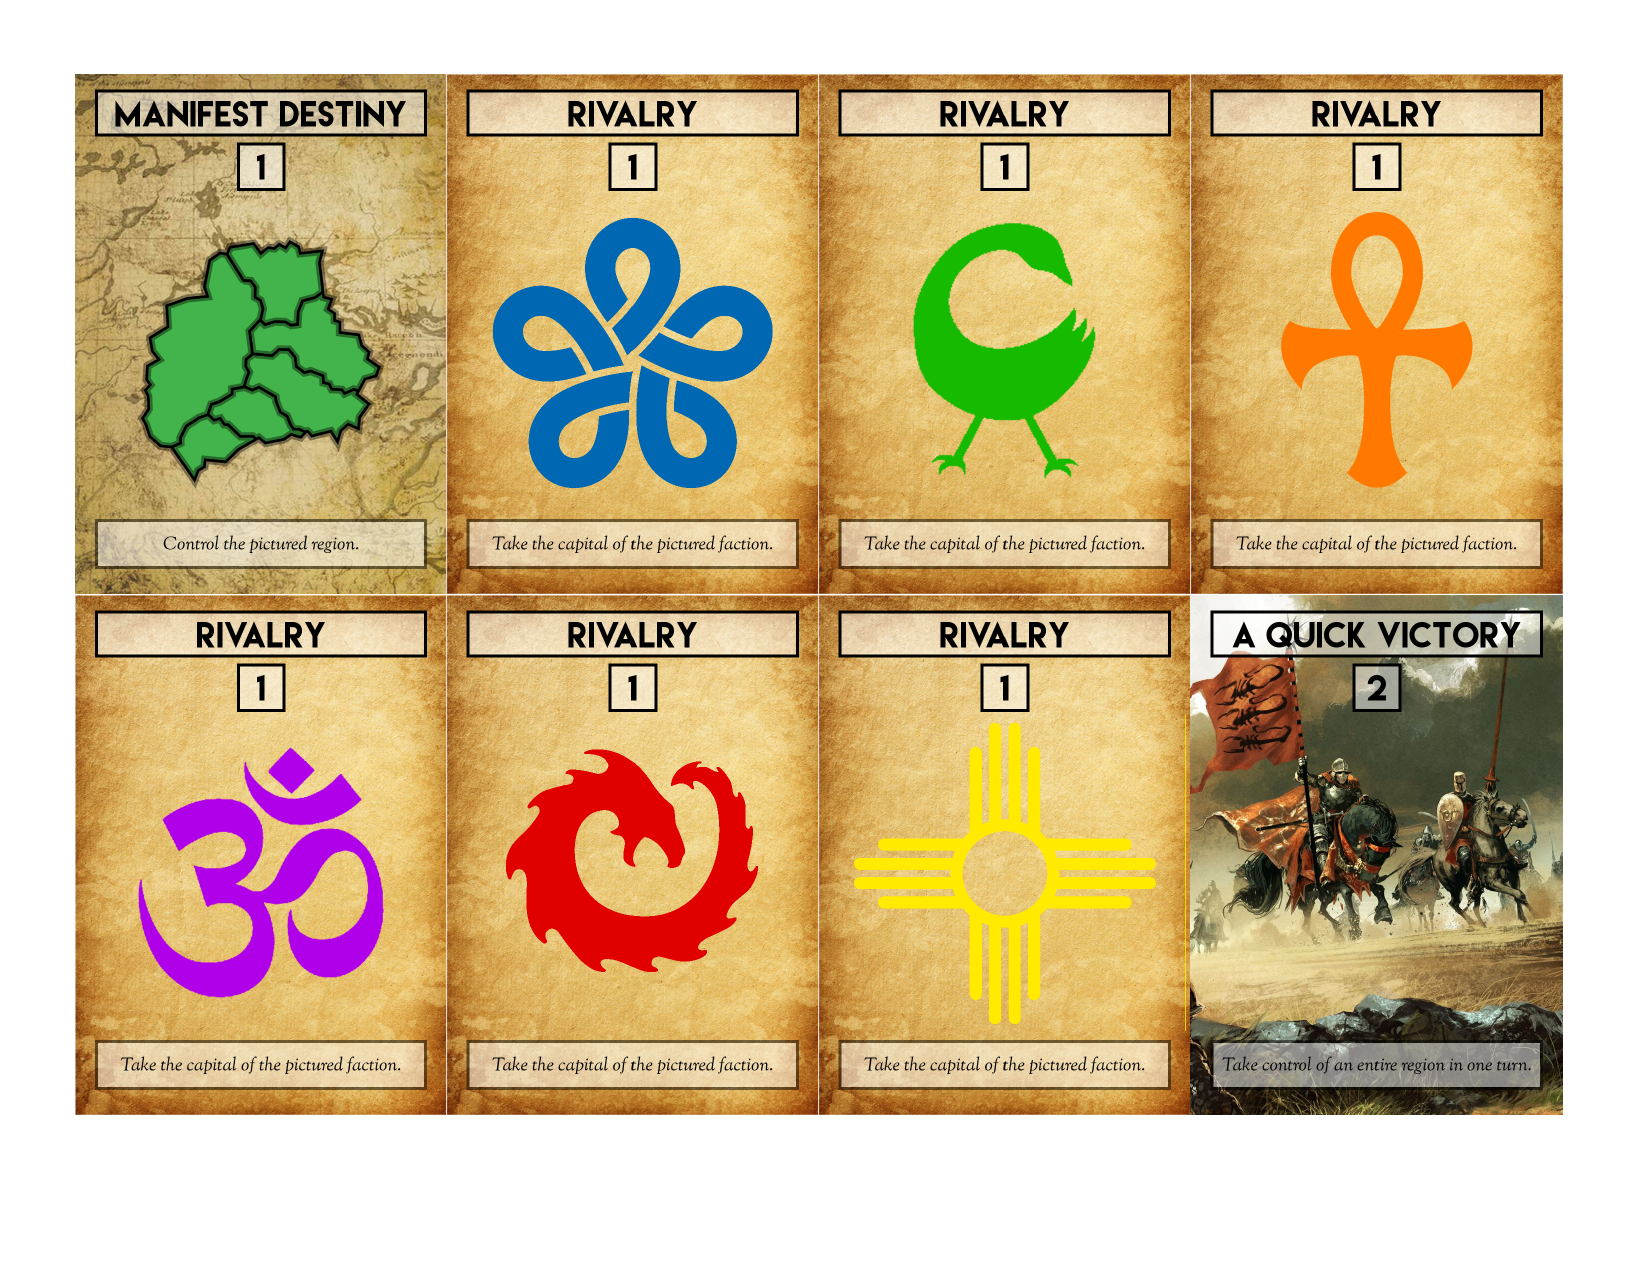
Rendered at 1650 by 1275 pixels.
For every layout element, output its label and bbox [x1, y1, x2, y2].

picture [75, 74, 1563, 594]
picture [75, 595, 1563, 1115]
